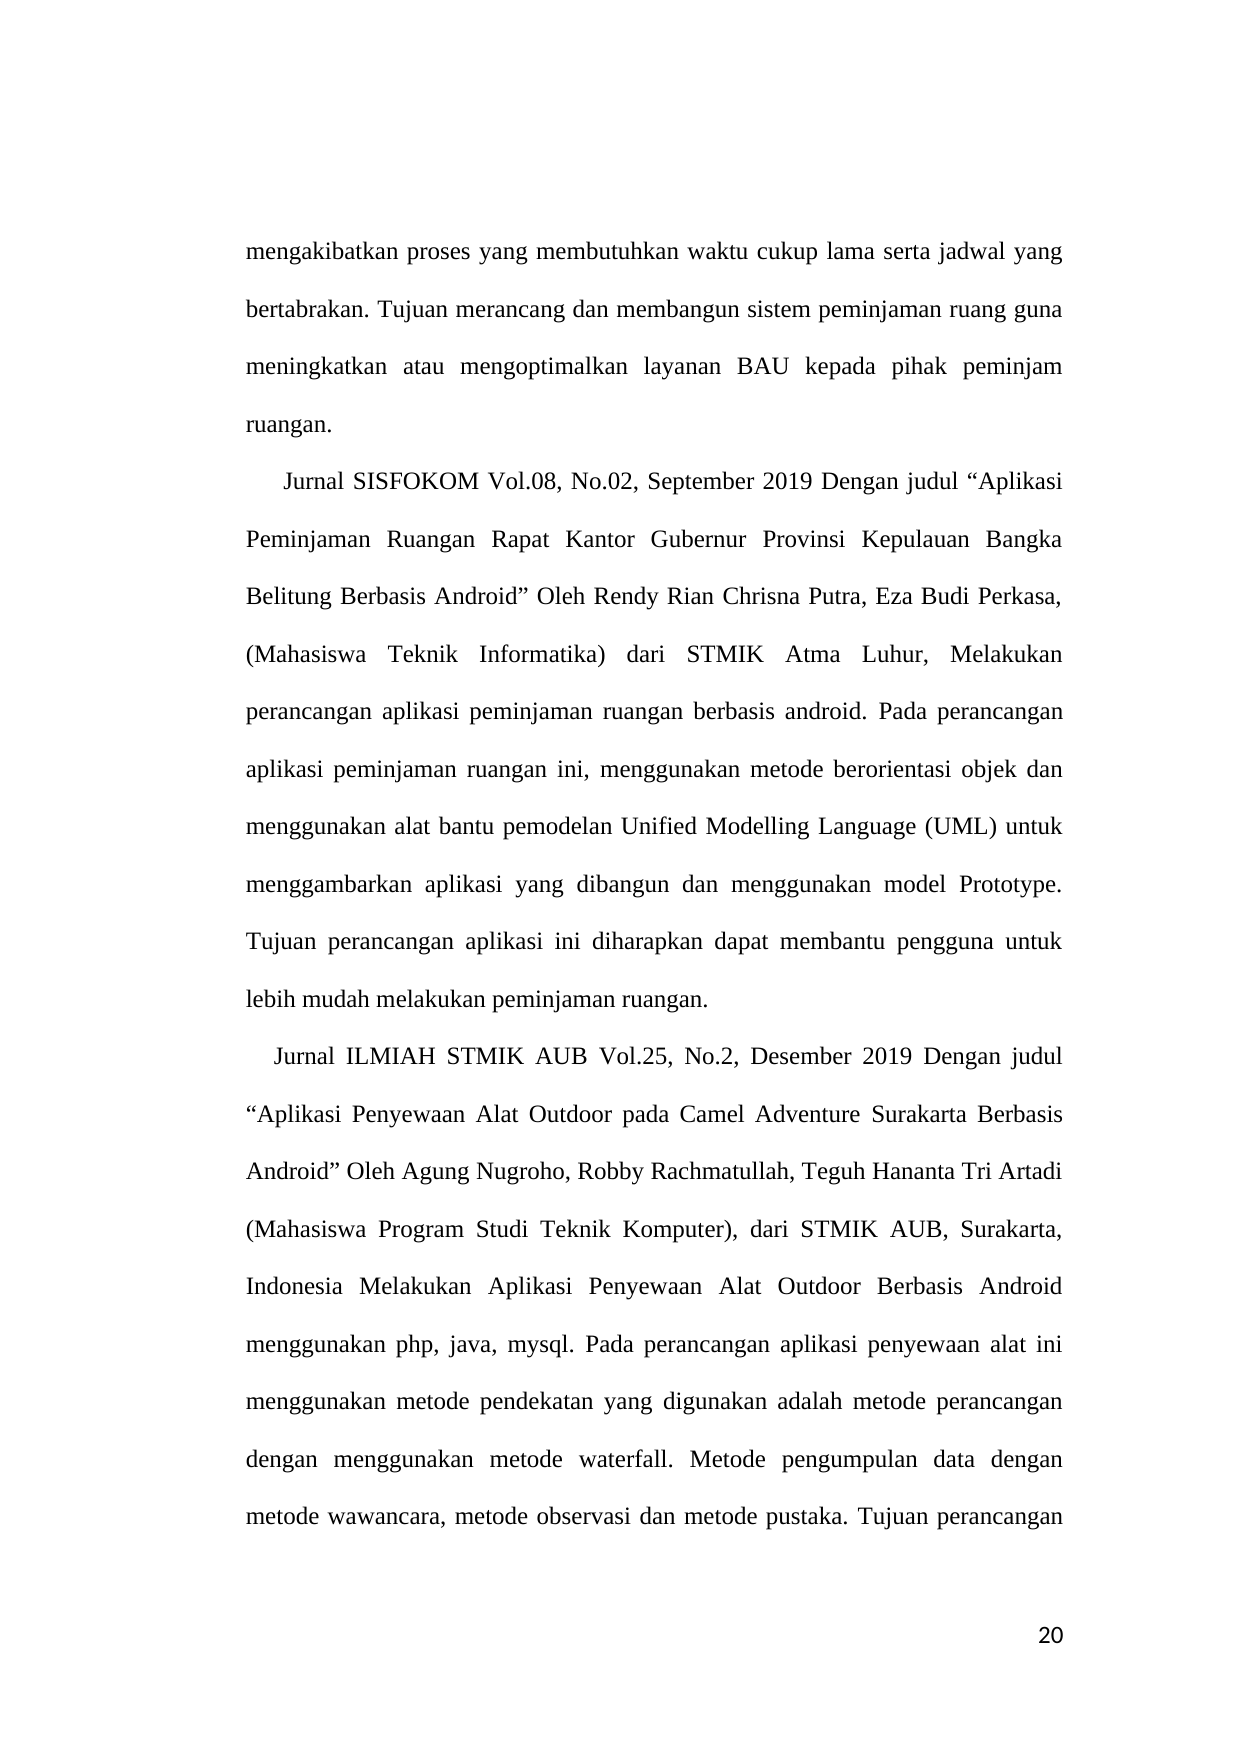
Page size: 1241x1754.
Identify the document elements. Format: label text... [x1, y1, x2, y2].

text Jurnal SISFOKOM Vol.08, No.02, September 2019 Dengan judul “Aplikasi Peminjaman Ruangan Rapat Kantor Gubernur Provinsi Kepulauan Bangka Belitung Berbasis Android” Oleh Rendy Rian Chrisna Putra, Eza Budi Perkasa, (Mahasiswa Teknik Informatika) dari STMIK Atma Luhur, Melakukan perancangan aplikasi peminjaman ruangan berbasis android. Pada perancangan aplikasi peminjaman ruangan ini, menggunakan metode berorientasi objek dan menggunakan alat bantu pemodelan Unified Modelling Language (UML) untuk menggambarkan aplikasi yang dibangun dan menggunakan model Prototype. Tujuan perancangan aplikasi ini diharapkan dapat membantu pengguna untuk lebih mudah melakukan peminjaman ruangan. [246, 466, 1063, 1012]
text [246, 236, 1063, 437]
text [246, 1041, 1063, 1530]
